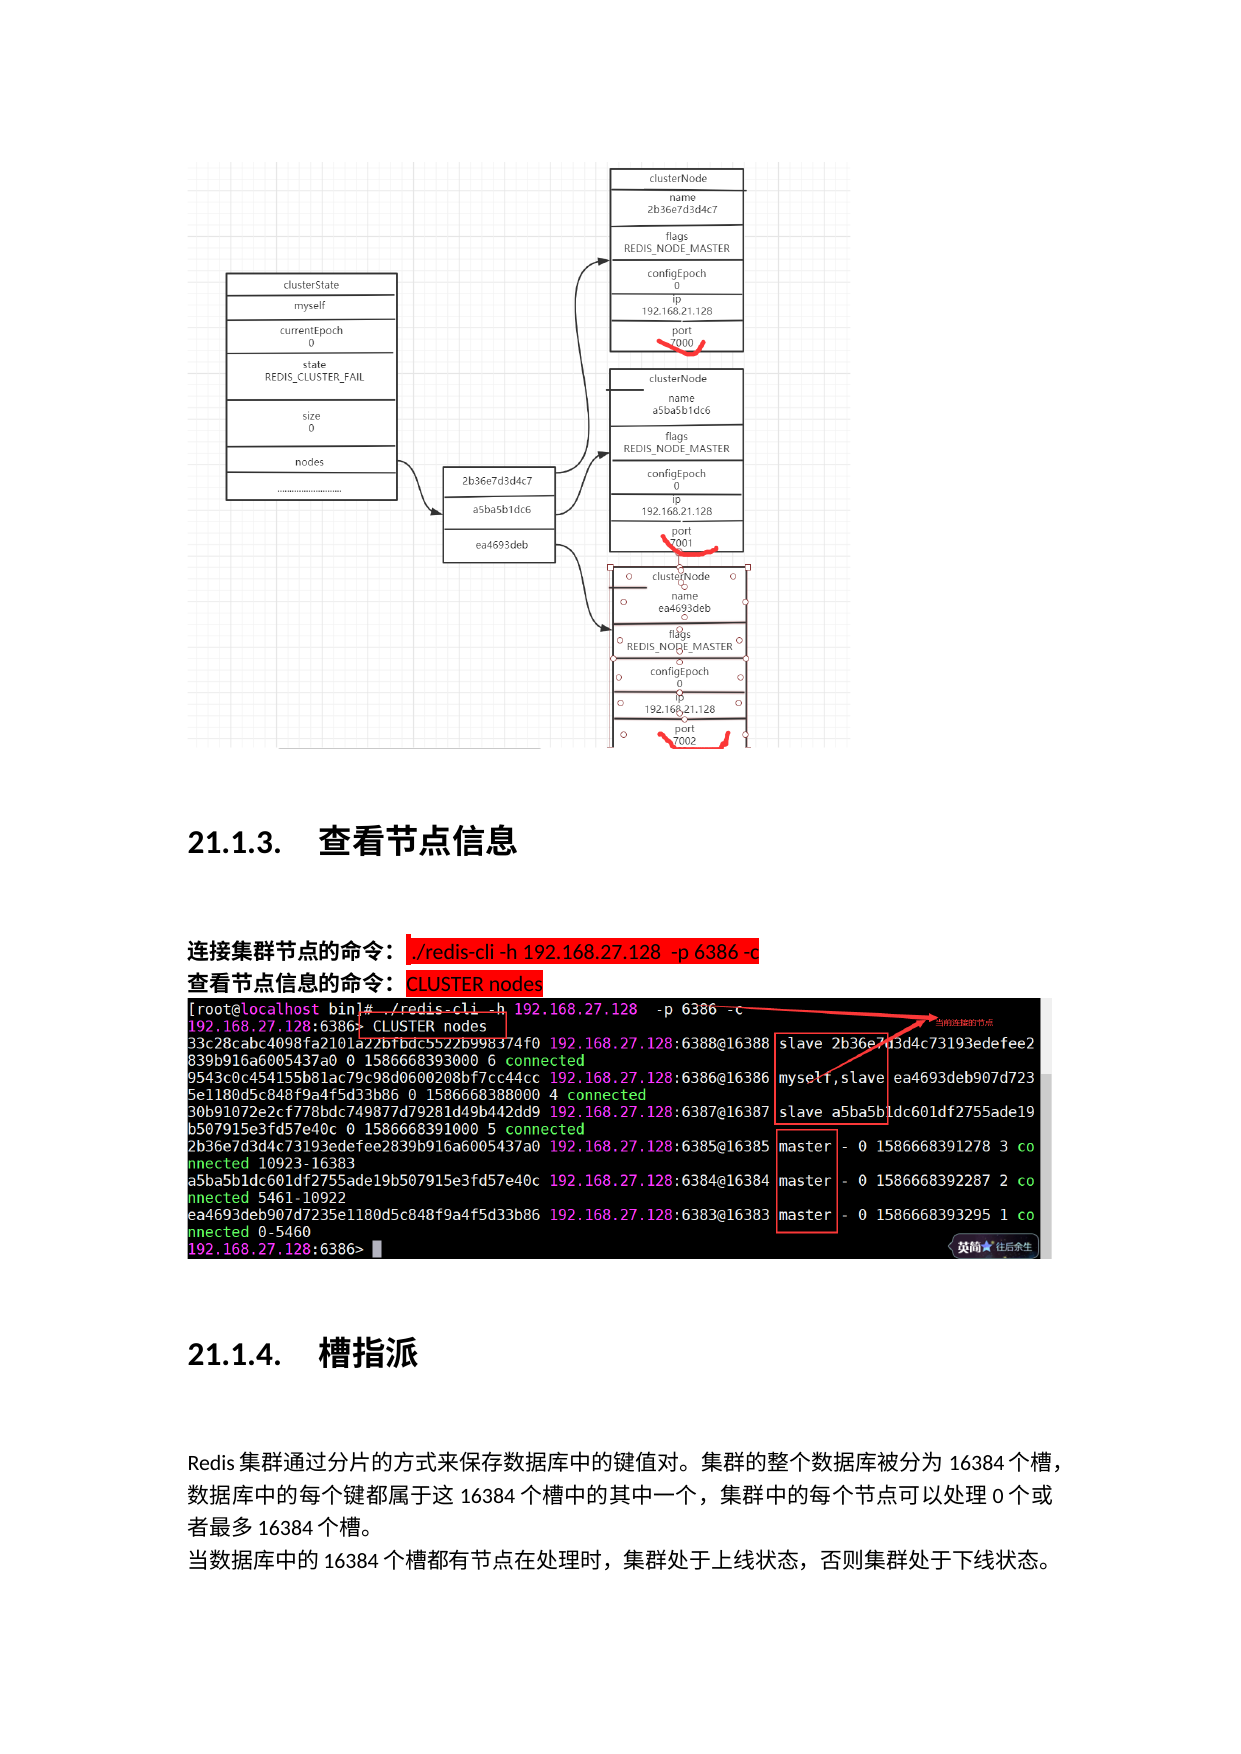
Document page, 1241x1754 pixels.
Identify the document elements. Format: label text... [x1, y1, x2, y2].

picture [187, 998, 1052, 1259]
text 当数据库中的16384个槽都有节点在处理时，集群处于上线状态，否则集群处于下线状态。 [187, 1542, 1053, 1575]
text 查看节点信息的命令：CLUSTER nodes [187, 966, 1053, 998]
text 连接集群节点的命令： ./redis-cli -h 192.168.27.128 -p 6386 -c [187, 933, 1053, 966]
picture [187, 162, 851, 749]
subtitle 查看节点信息 [187, 807, 1053, 872]
text Redis集群通过分片的方式来保存数据库中的键值对。集群的整个数据库被分为16384个槽，数据库中的每个键都属于这16384个槽中的其中一个，集群中的每个节点可以处理0个或者最多16384个槽。 [187, 1445, 1053, 1542]
subtitle 槽指派 [187, 1318, 1053, 1383]
